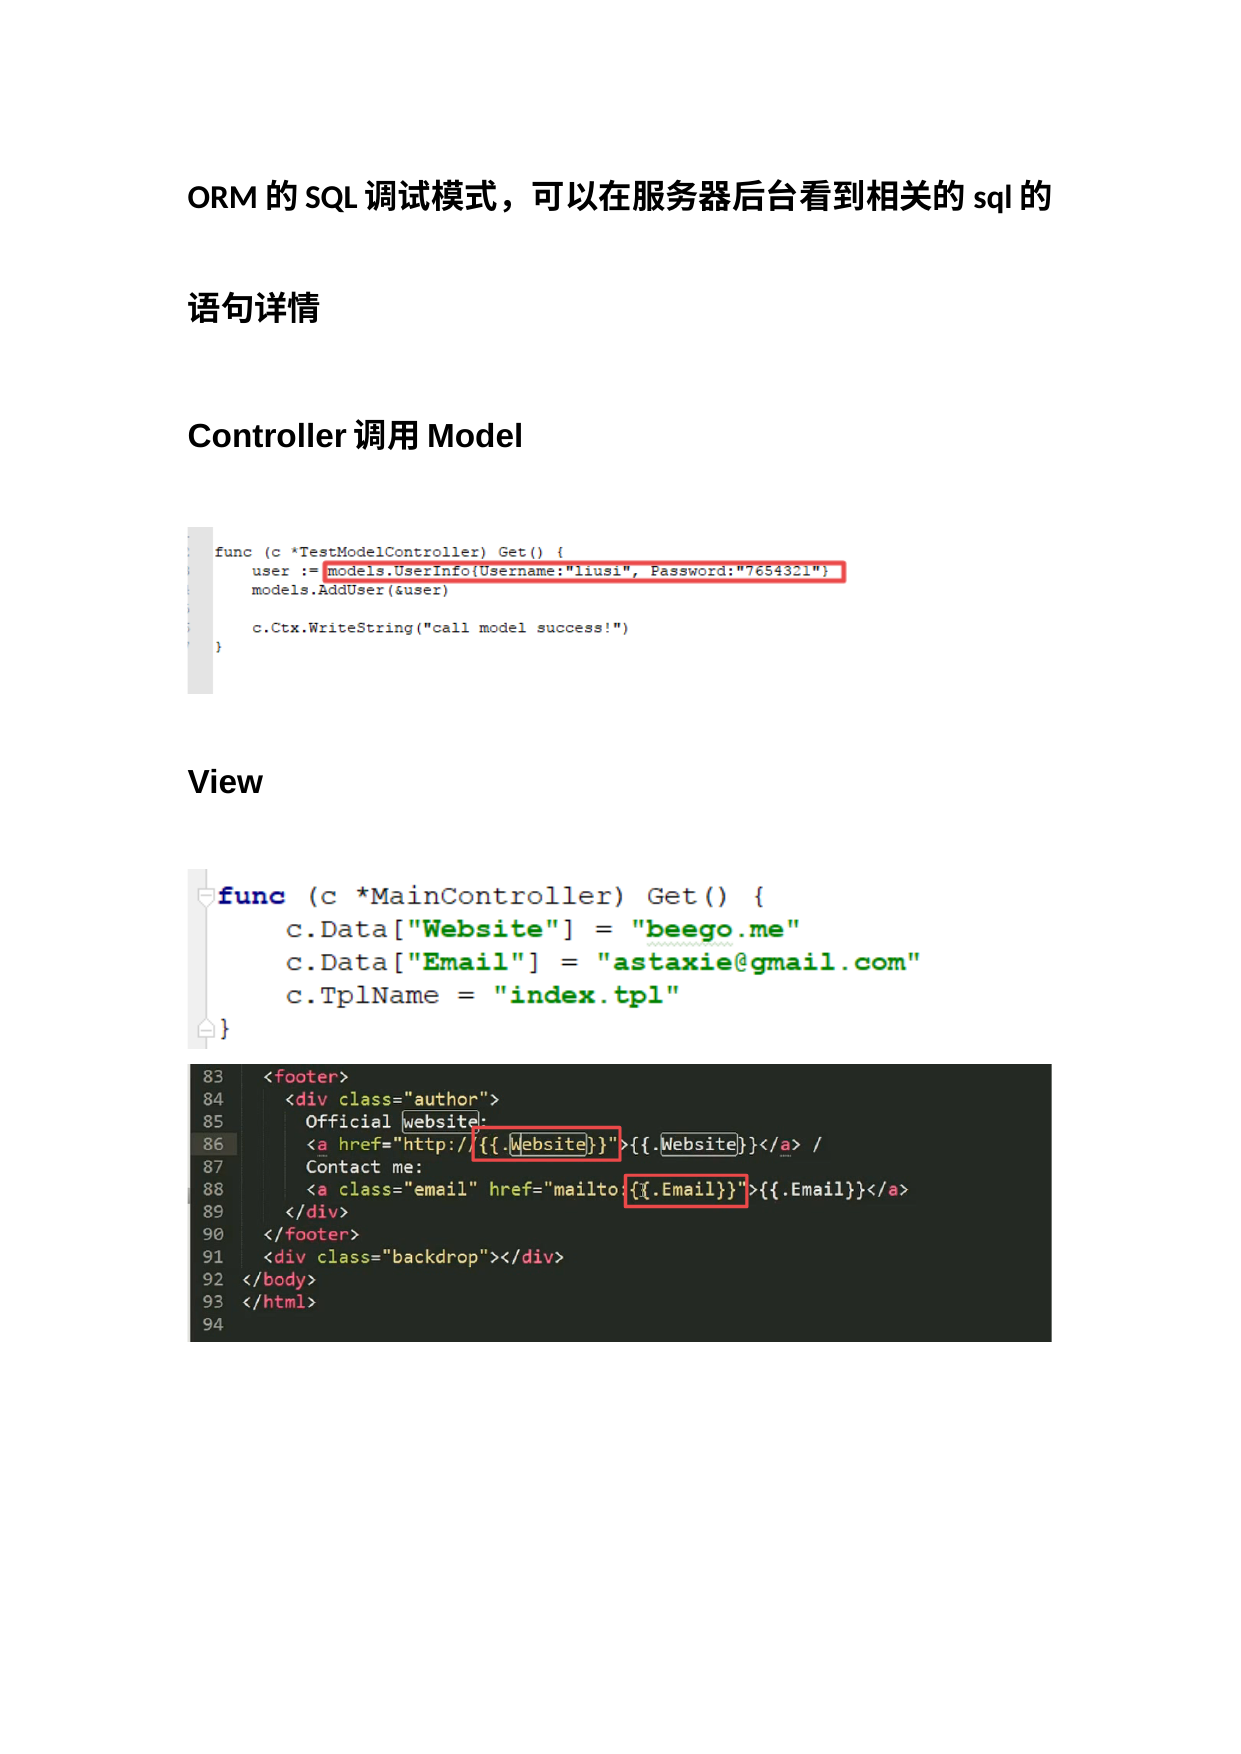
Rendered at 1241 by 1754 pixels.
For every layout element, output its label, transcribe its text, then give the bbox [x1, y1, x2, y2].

picture [187, 527, 1053, 694]
subtitle Controller调用Model [187, 401, 1053, 466]
picture [187, 1064, 1052, 1342]
subtitle ORM的SQL调试模式，可以在服务器后台看到相关的sql的语句详情 [187, 162, 1053, 339]
subtitle View [187, 749, 1053, 814]
picture [187, 869, 978, 1049]
